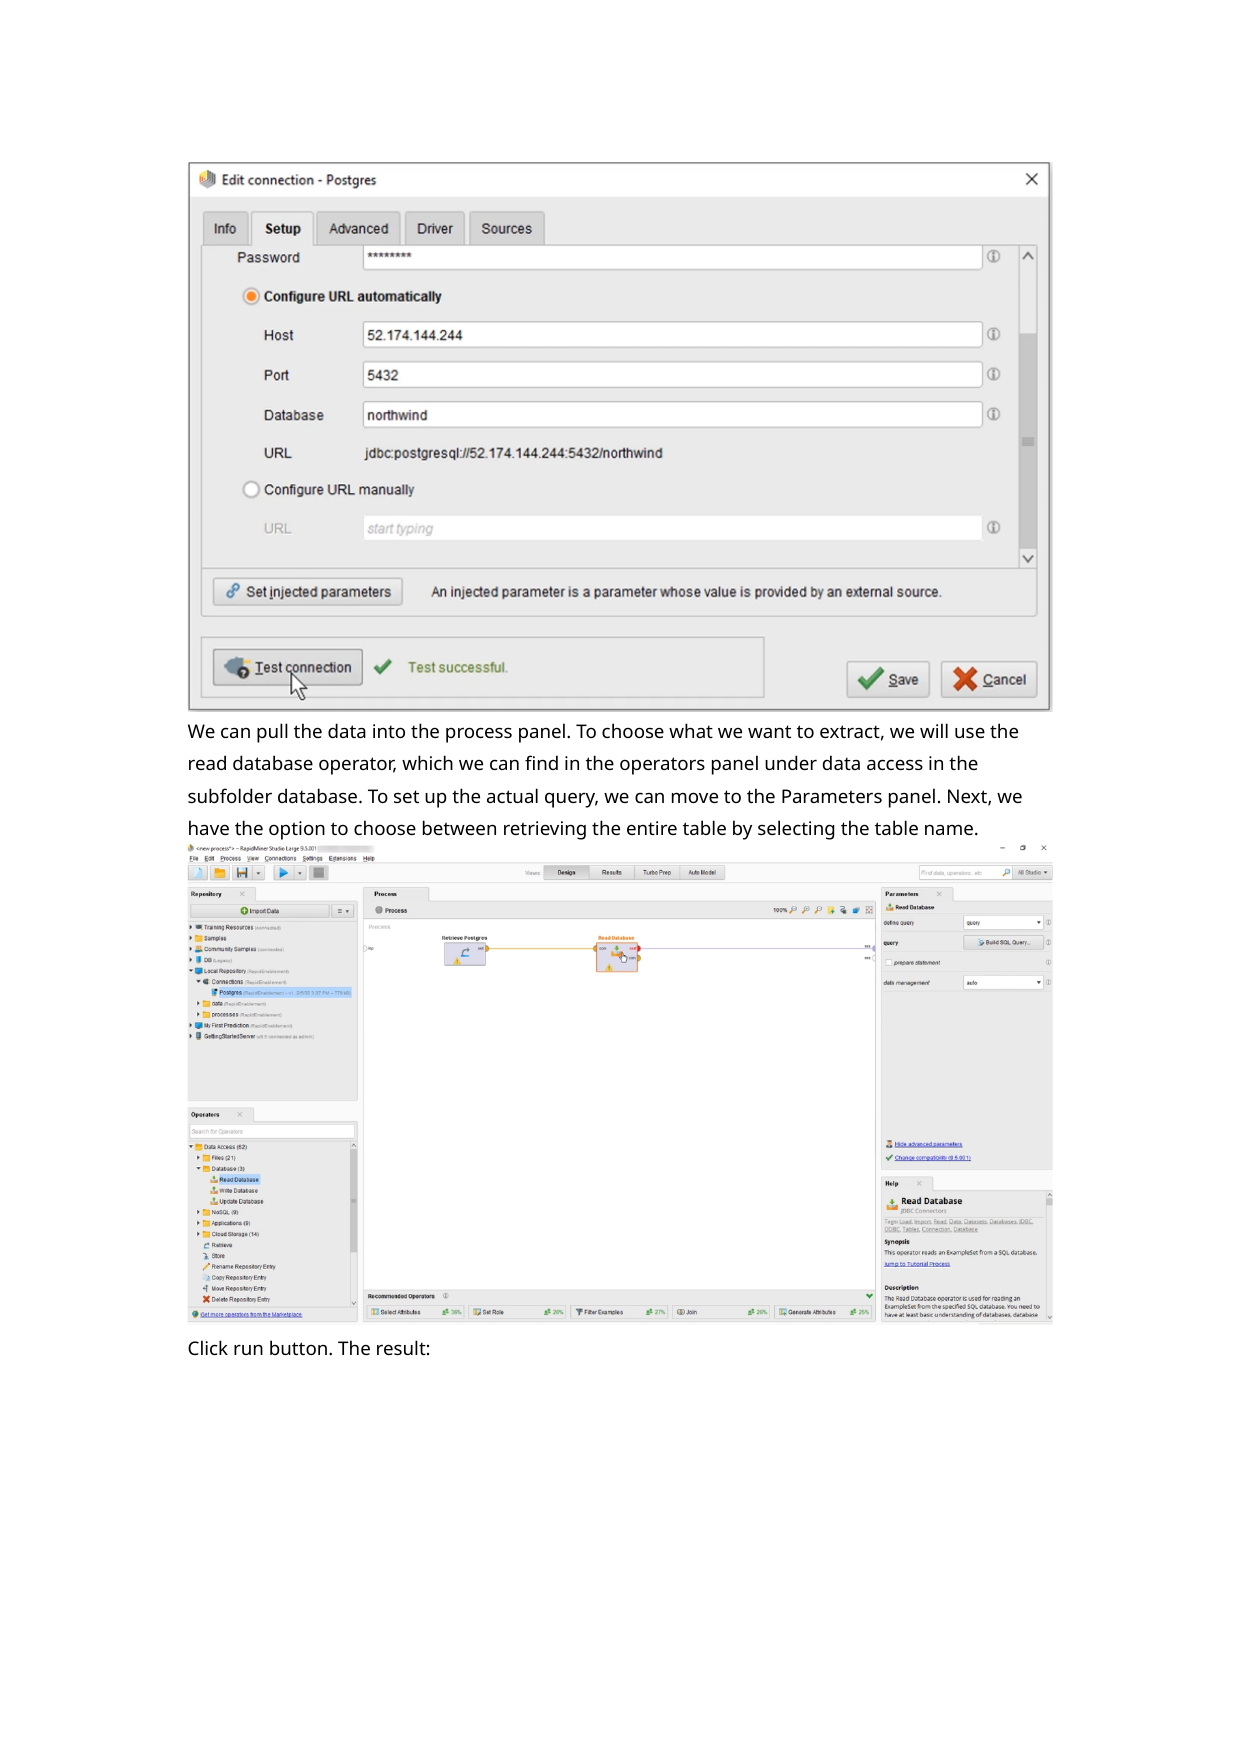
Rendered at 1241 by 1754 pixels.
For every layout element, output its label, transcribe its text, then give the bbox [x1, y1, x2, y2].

picture [187, 162, 1053, 712]
picture [187, 844, 1053, 1325]
text Click run button. The result: [187, 1332, 1053, 1364]
text We can pull the data into the process panel. To choose what we want to extract, we will use the read database operator, which we can find in the operators panel under data access in the subfolder database. To set up the actual query, we can move to the Parameters panel. Next, we have the option to choose between retrieving the entire table by selecting the table name. [187, 714, 1053, 844]
